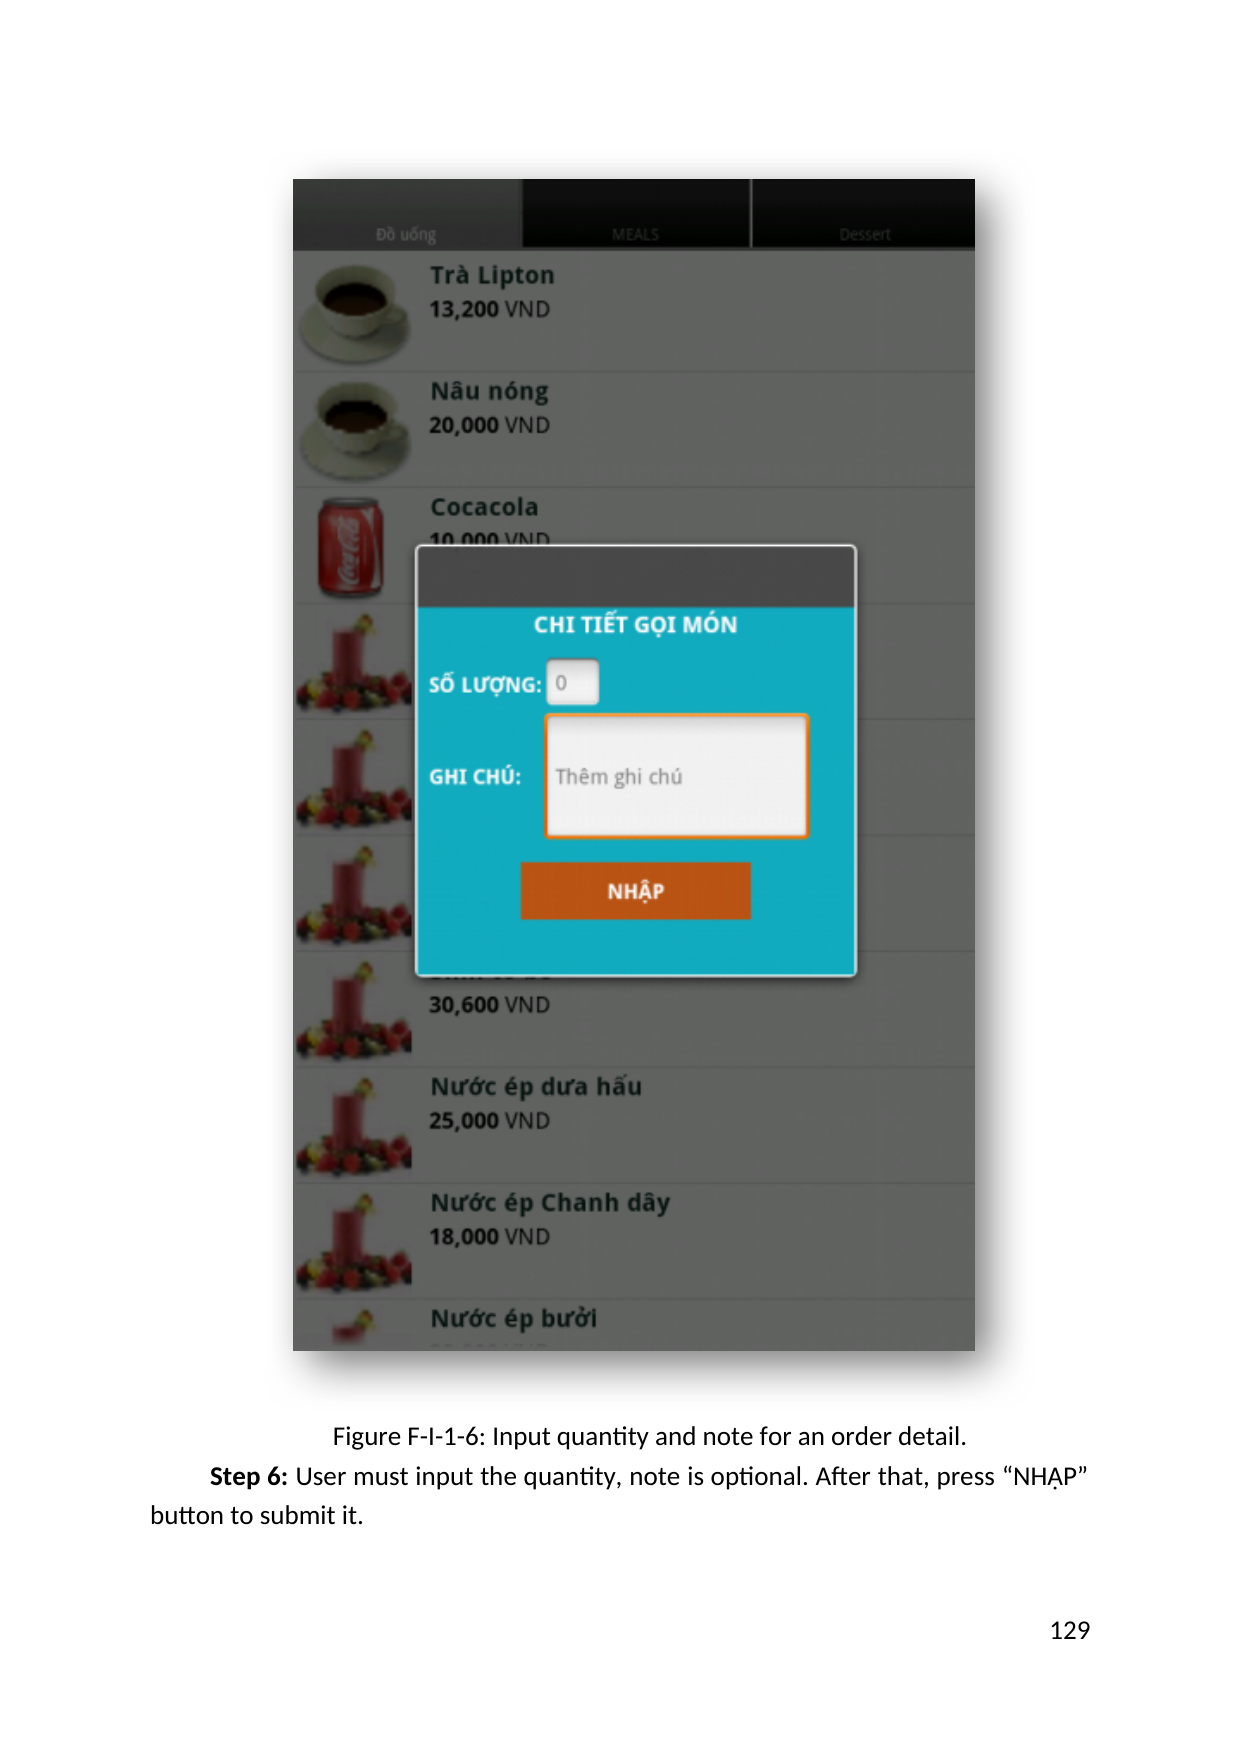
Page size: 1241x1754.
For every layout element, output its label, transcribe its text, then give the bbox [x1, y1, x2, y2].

text Figure F-I-1-6: Input quantity and note for an order detail. [150, 1419, 1090, 1452]
picture [293, 179, 975, 1351]
text Step 6: User must input the quantity, note is optional. After that, press “NHẬP” button to submit it. [150, 1459, 1090, 1531]
